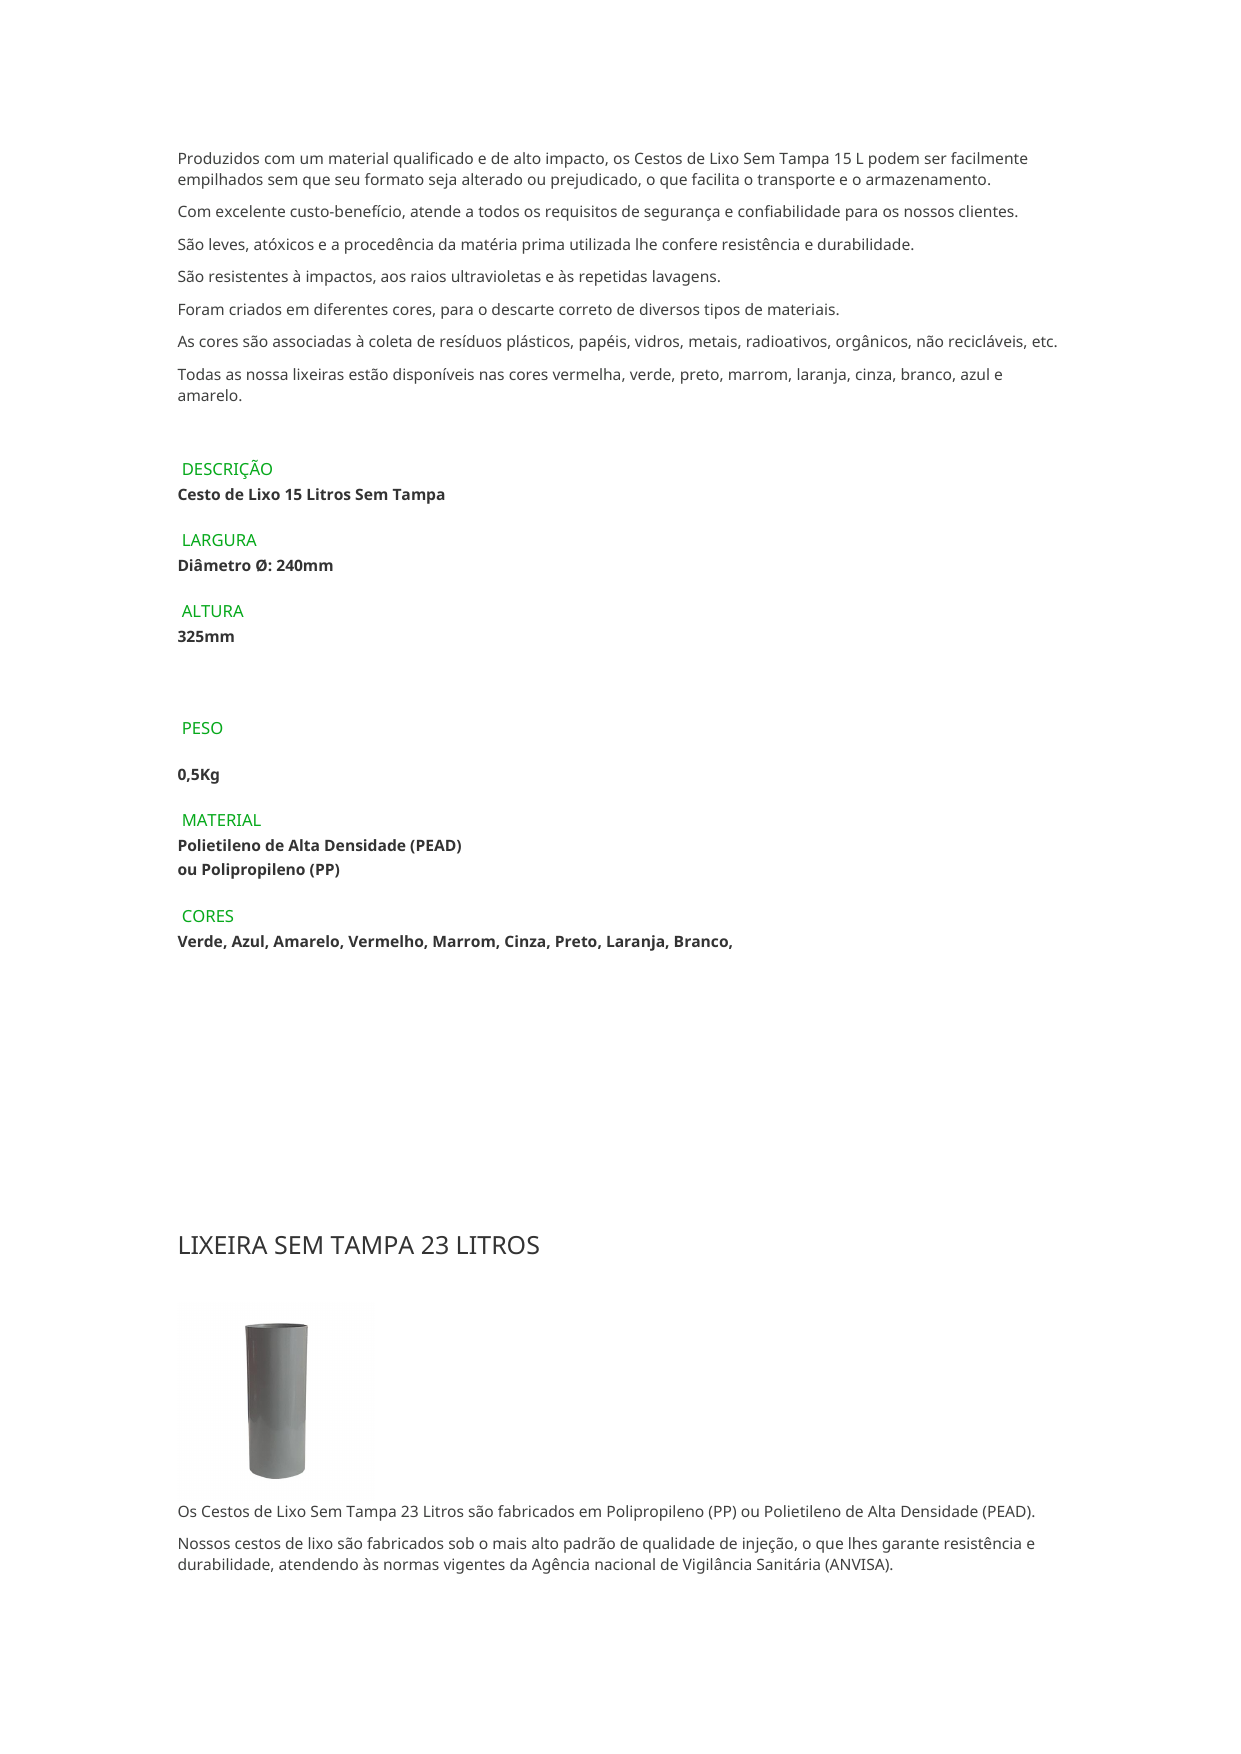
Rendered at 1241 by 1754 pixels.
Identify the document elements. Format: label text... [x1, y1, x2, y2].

text Cesto de Lixo 15 Litros Sem Tampa [177, 484, 1063, 505]
text Verde, Azul, Amarelo, Vermelho, Marrom, Cinza, Preto, Laranja, Branco, [177, 930, 1063, 952]
text Diâmetro Ø: 240mm [177, 555, 1063, 576]
text 0,5Kg [177, 763, 1063, 785]
picture [177, 1302, 376, 1501]
text As cores são associadas à coleta de resíduos plásticos, papéis, vidros, metais, radioativos, orgânicos, não recicláveis, etc. [177, 331, 1063, 352]
text Os Cestos de Lixo Sem Tampa 23 Litros são fabricados em Polipropileno (PP) ou Polietileno de Alta Densidade (PEAD). [177, 1500, 1063, 1522]
text São leves, atóxicos e a procedência da matéria prima utilizada lhe confere resistência e durabilidade. [177, 234, 1063, 255]
text Foram criados em diferentes cores, para o descarte correto de diversos tipos de materiais. [177, 298, 1063, 320]
text PESO [177, 717, 1063, 739]
subtitle MATERIAL [177, 809, 1063, 831]
text 325mm [177, 626, 1063, 647]
subtitle LARGURA [177, 529, 1063, 552]
subtitle CORES [177, 904, 1063, 927]
subtitle DESCRIÇÃO [177, 458, 1063, 480]
text LIXEIRA SEM TAMPA 23 LITROS [177, 1227, 1063, 1261]
text Polietileno de Alta Densidade (PEAD) ou Polipropileno (PP) [177, 835, 1063, 880]
text Todas as nossa lixeiras estão disponíveis nas cores vermelha, verde, preto, marrom, laranja, cinza, branco, azul e amarelo. [177, 363, 1063, 406]
subtitle ALTURA [177, 600, 1063, 623]
text São resistentes à impactos, aos raios ultravioletas e às repetidas lavagens. [177, 266, 1063, 287]
text Produzidos com um material qualificado e de alto impacto, os Cestos de Lixo Sem Tampa 15 L podem ser facilmente empilhados sem que seu formato seja alterado ou prejudicado, o que facilita o transporte e o armazenamento. [177, 148, 1063, 190]
text Nossos cestos de lixo são fabricados sob o mais alto padrão de qualidade de injeção, o que lhes garante resistência e durabilidade, atendendo às normas vigentes da Agência nacional de Vigilância Sanitária (ANVISA). [177, 1533, 1063, 1575]
text Com excelente custo-benefício, atende a todos os requisitos de segurança e confiabilidade para os nossos clientes. [177, 201, 1063, 222]
